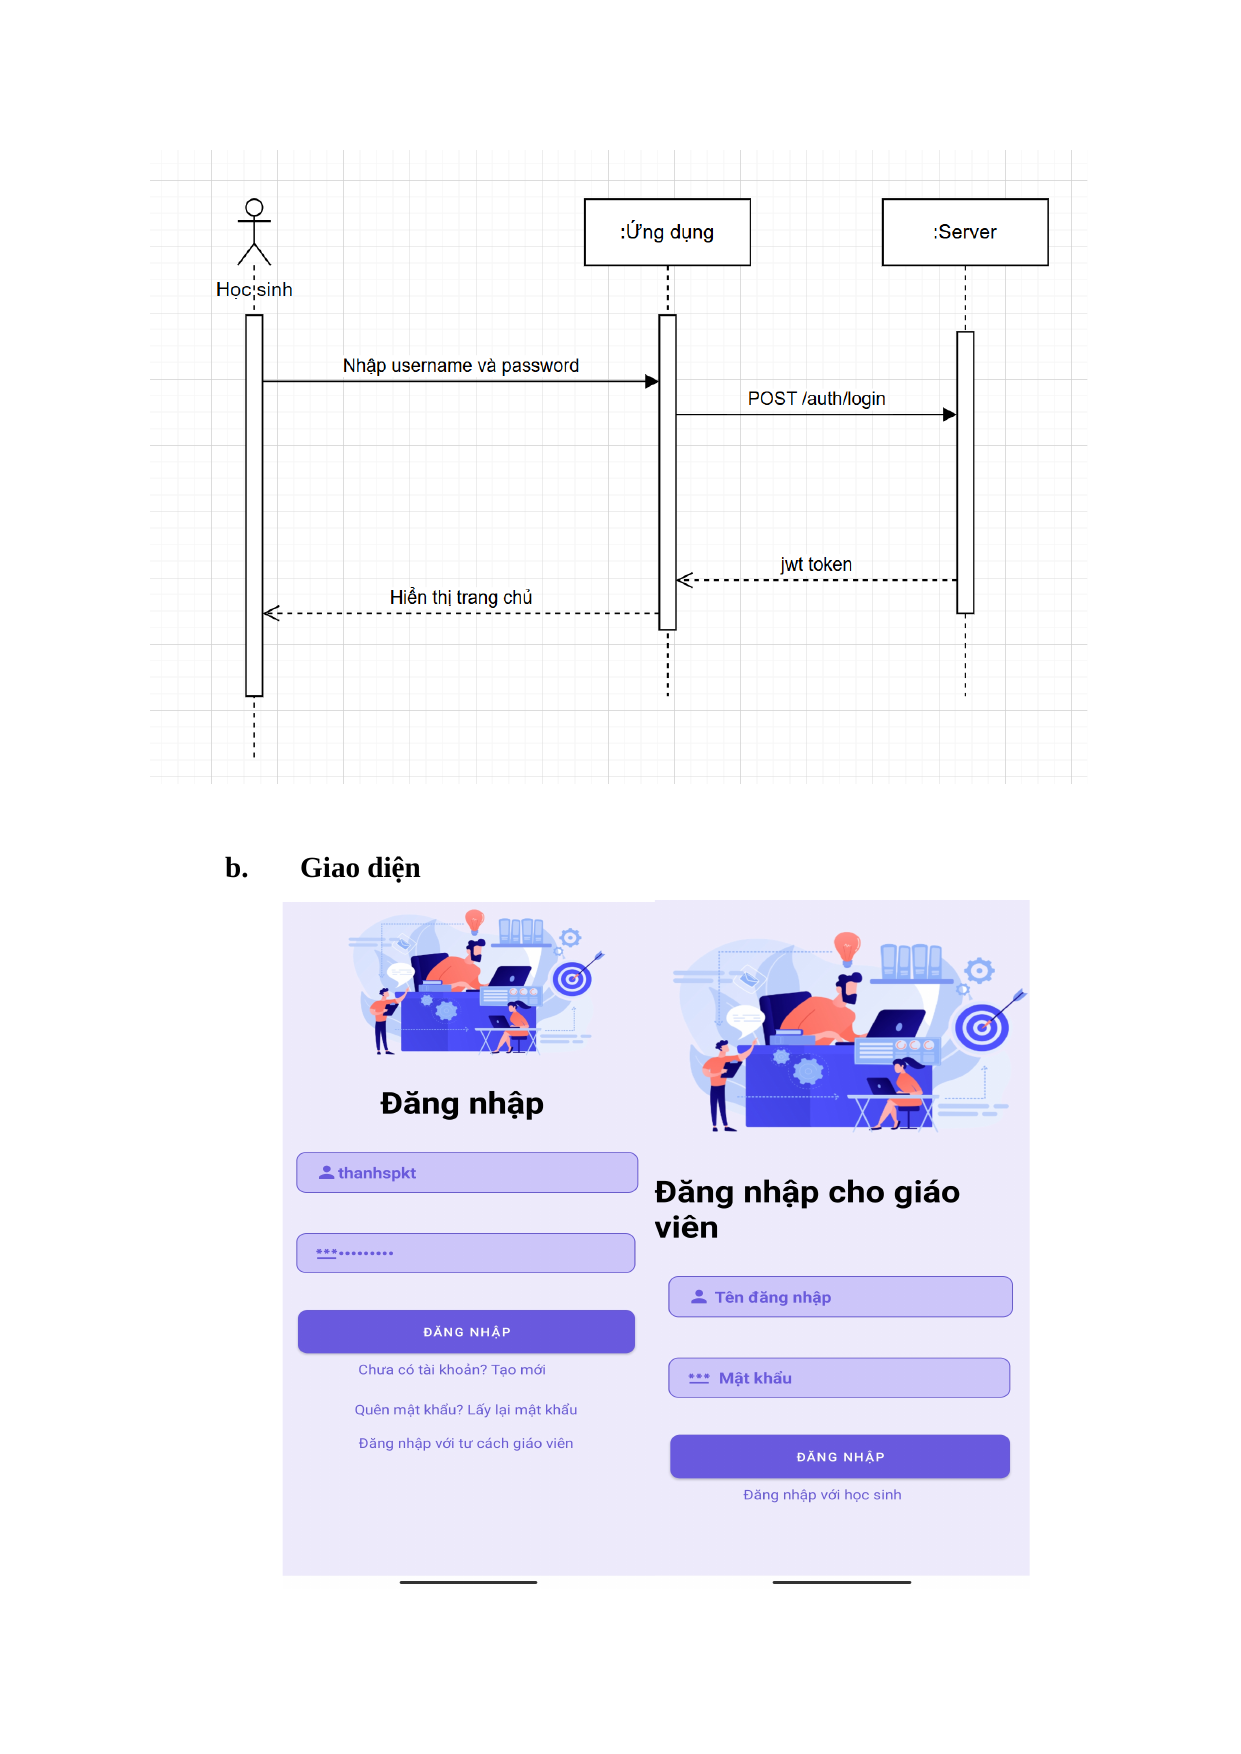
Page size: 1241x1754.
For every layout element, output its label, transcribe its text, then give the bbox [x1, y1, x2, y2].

picture [150, 150, 1088, 784]
picture [282, 900, 1030, 1589]
list Giao diện [225, 850, 1087, 884]
